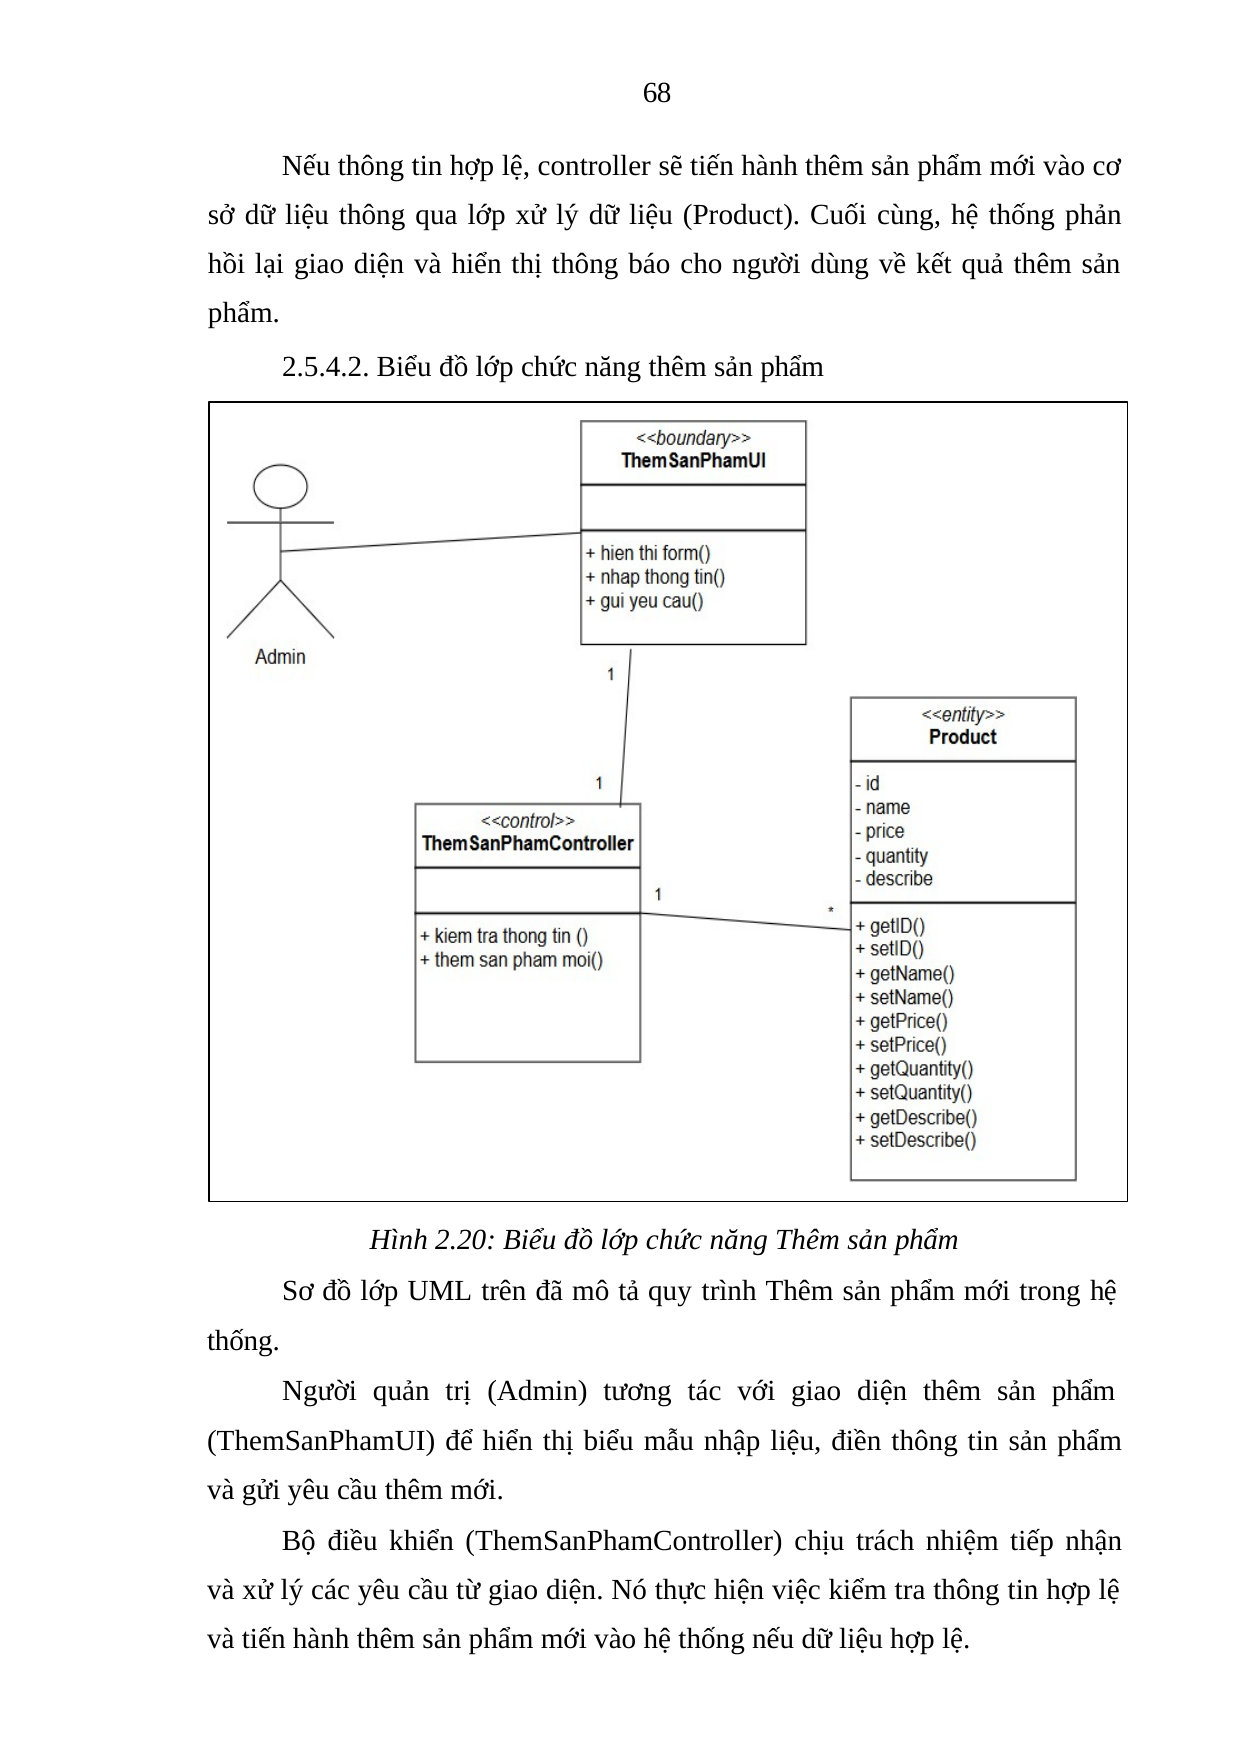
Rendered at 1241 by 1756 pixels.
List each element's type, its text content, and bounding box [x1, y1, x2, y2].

text Bộ điều khiển (ThemSanPhamController) chịu trách nhiệm tiếp nhận và xử lý các yêu cầu từ giao diện. Nó thực hiện việc kiểm tra thông tin hợp lệ và tiến hành thêm sản phẩm mới vào hệ thống nếu dữ liệu hợp lệ. [207, 1523, 1122, 1655]
text Nếu thông tin hợp lệ, controller sẽ tiến hành thêm sản phẩm mới vào cơ sở dữ liệu thông qua lớp xử lý dữ liệu (Product). Cuối cùng, hệ thống phản hồi lại giao diện và hiển thị thông báo cho người dùng về kết quả thêm sản phẩm. [208, 148, 1122, 329]
text thống. [207, 1323, 281, 1356]
list Biểu đồ lớp chức năng thêm sản phẩm [282, 349, 1137, 383]
text (ThemSanPhamUI) để hiển thị biểu mẫu nhập liệu, điền thông tin sản phẩm và gửi yêu cầu thêm mới. [207, 1423, 1122, 1506]
text Hình 2.20: Biểu đồ lớp chức năng Thêm sản phẩm [369, 1222, 1137, 1256]
picture [226, 420, 1077, 1182]
text Sơ đồ lớp UML trên đã mô tả quy trình Thêm sản phẩm mới trong hệ [282, 1273, 1137, 1307]
text Người quản trị (Admin) tương tác với giao diện thêm sản phẩm [282, 1373, 1137, 1407]
